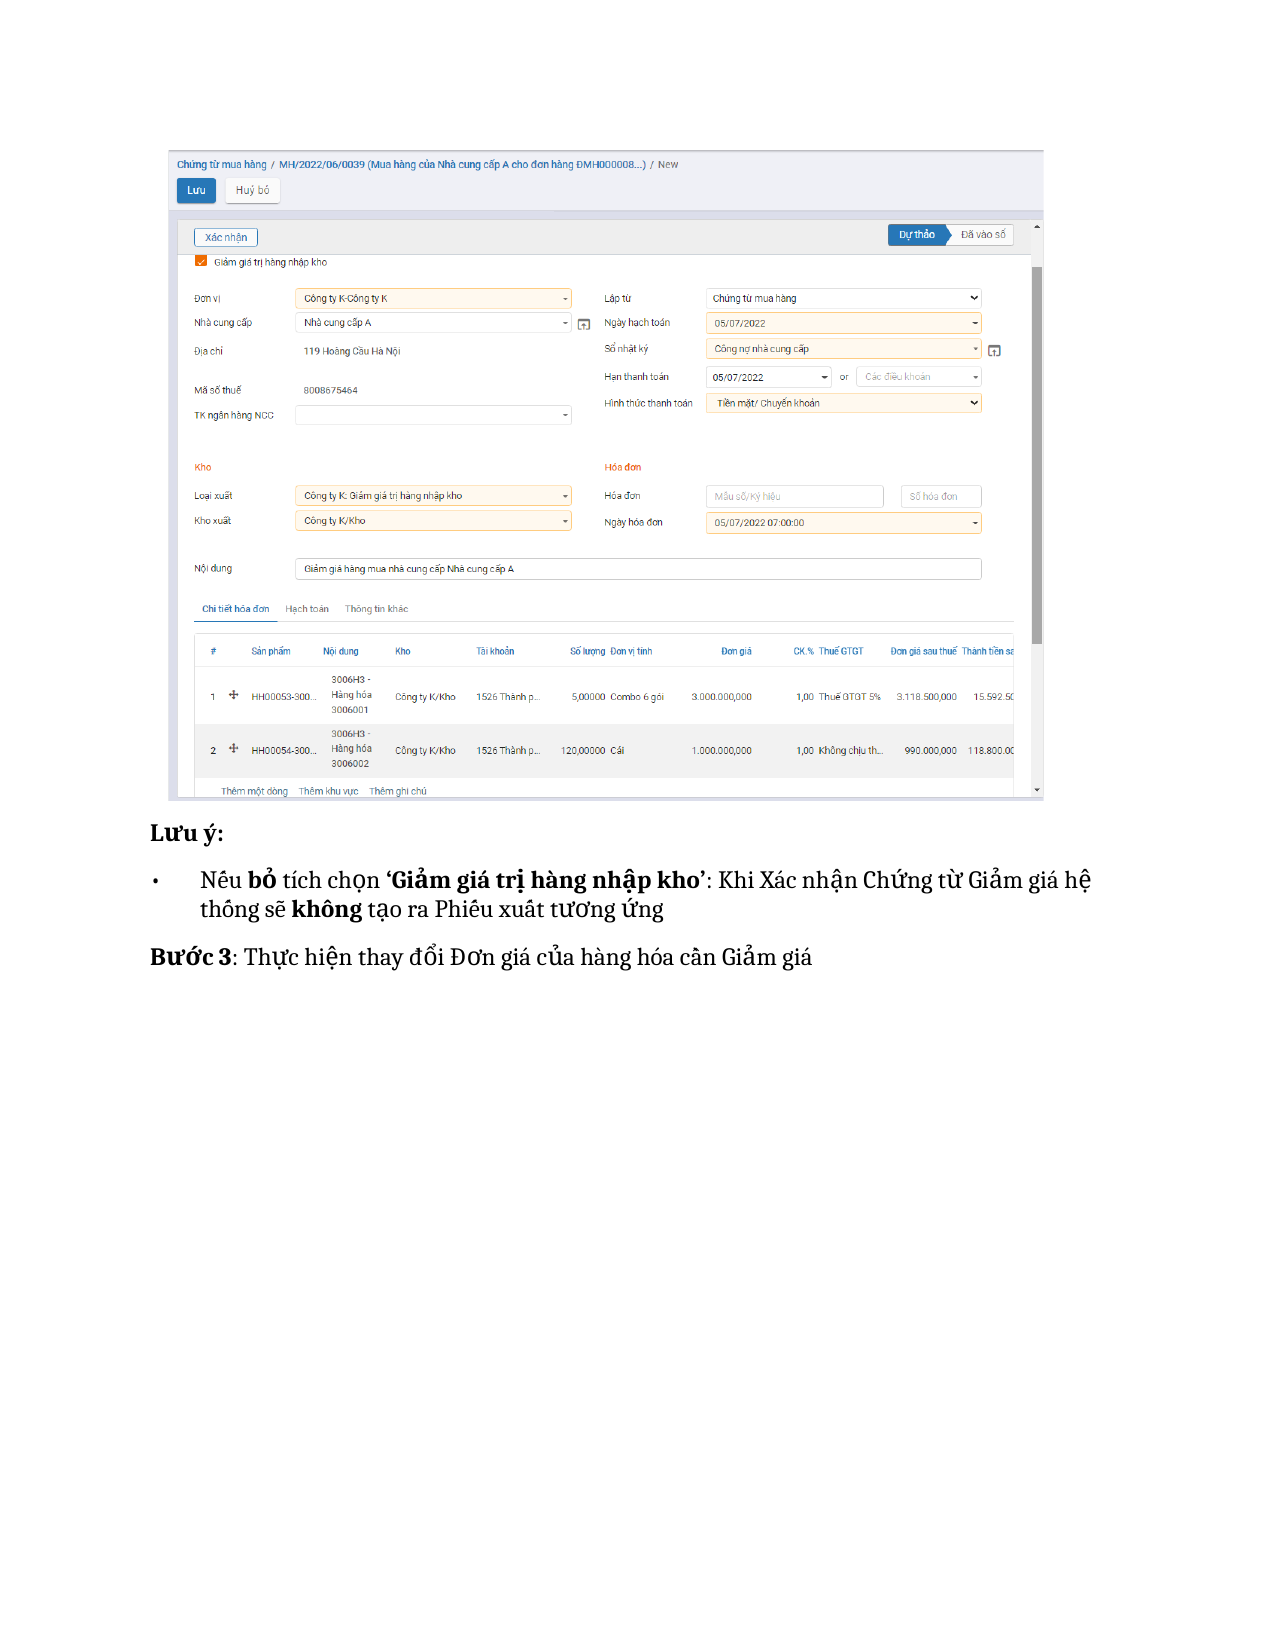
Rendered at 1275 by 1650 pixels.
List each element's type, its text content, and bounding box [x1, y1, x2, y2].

list Nếu bỏ tích chọn ‘Giảm giá trị hàng nhập kho’: Khi Xác nhận Chứng từ Giảm giá hệ thống sẽ không tạo ra Phiếu xuất tương ứng [150, 866, 1125, 924]
text Bước 3: Thực hiện thay đổi Đơn giá của hàng hóa cần Giảm giá [150, 943, 1125, 971]
picture [168, 150, 1044, 801]
text Lưu ý: [150, 819, 1125, 848]
